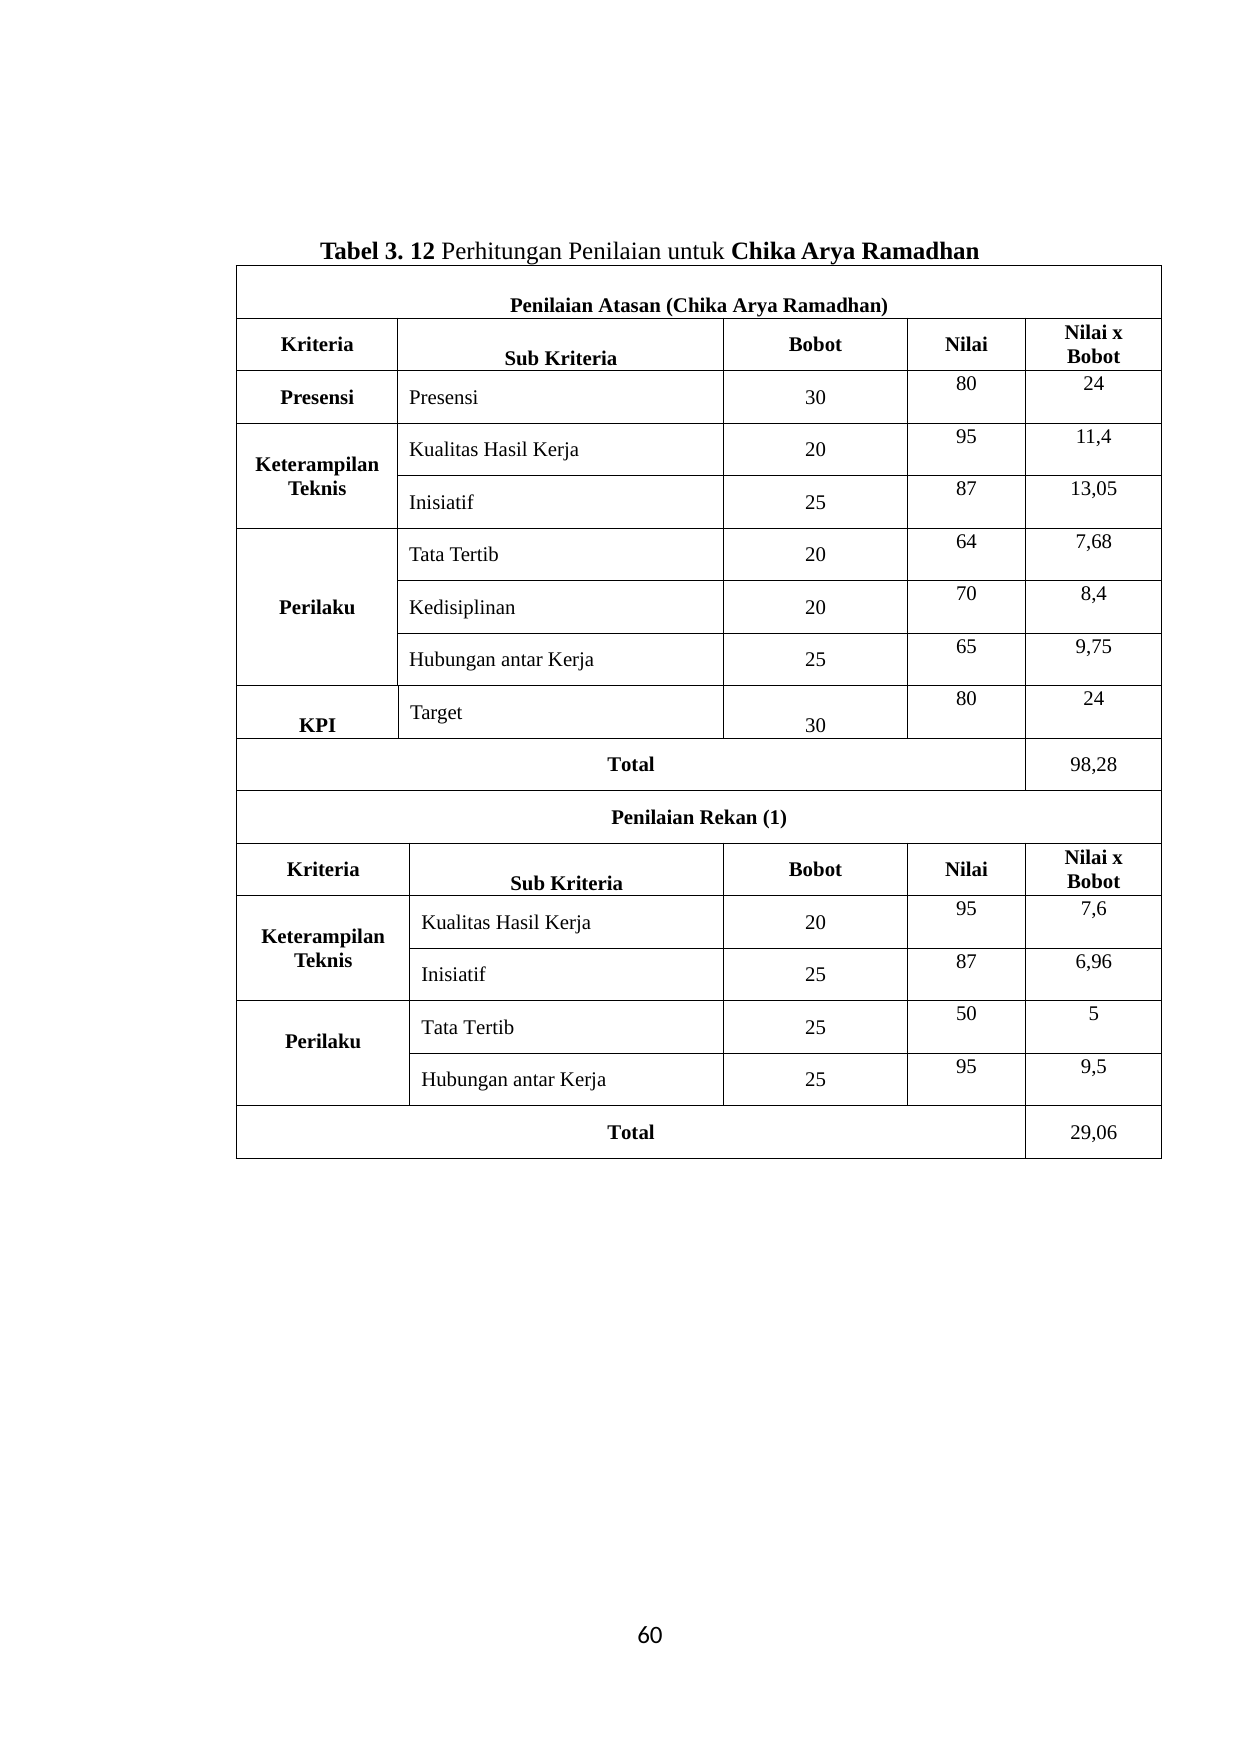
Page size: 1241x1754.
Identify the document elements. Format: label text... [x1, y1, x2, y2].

table_cell 13,05 [1026, 476, 1161, 527]
table_cell Perilaku [237, 1001, 409, 1105]
table_cell 30 [724, 686, 907, 737]
table_cell 8,4 [1026, 581, 1161, 632]
table_cell 64 [908, 529, 1025, 580]
table_cell Presensi [398, 371, 723, 422]
table_cell 20 [724, 424, 907, 475]
text Tabel 3. 12 Perhitungan Penilaian untuk Chika Arya Ramadhan [236, 236, 1063, 265]
table_cell Keterampilan Teknis [237, 424, 397, 527]
table_cell Hubungan antar Kerja [398, 634, 723, 685]
table_cell 11,4 [1026, 424, 1161, 475]
table_cell 98,28 [1026, 739, 1161, 790]
table_cell 24 [1026, 686, 1161, 737]
table_cell 5 [1026, 1001, 1161, 1052]
table_cell Perilaku [237, 529, 397, 685]
table_cell Total [237, 739, 1025, 790]
table_cell Bobot [724, 844, 907, 895]
table_cell Bobot [724, 319, 907, 370]
table_cell 50 [908, 1001, 1025, 1052]
table_cell 7,68 [1026, 529, 1161, 580]
table_cell 25 [724, 1001, 907, 1052]
table_cell Kualitas Hasil Kerja [398, 424, 723, 475]
table_cell Kedisiplinan [398, 581, 723, 632]
table_cell 25 [724, 476, 907, 527]
table_cell 20 [724, 581, 907, 632]
table_cell Inisiatif [410, 949, 723, 1000]
table_cell Total [237, 1106, 1025, 1157]
table_cell Penilaian Rekan (1) [237, 791, 1161, 842]
table_header Penilaian Atasan (Chika Arya Ramadhan) [237, 266, 1161, 317]
table_cell Presensi [237, 371, 397, 422]
table_cell Nilai x Bobot [1026, 319, 1161, 370]
table_cell Tata Tertib [398, 529, 723, 580]
table_cell 9,75 [1026, 634, 1161, 685]
table_cell 7,6 [1026, 896, 1161, 947]
table_cell 95 [908, 896, 1025, 947]
table_cell Sub Kriteria [410, 844, 723, 895]
table_cell 80 [908, 371, 1025, 422]
table_cell 6,96 [1026, 949, 1161, 1000]
table_cell Kriteria [237, 319, 397, 370]
table_cell Inisiatif [398, 476, 723, 527]
table_cell Target [399, 686, 723, 737]
table_cell 95 [908, 424, 1025, 475]
table_cell 20 [724, 896, 907, 947]
table_cell 20 [724, 529, 907, 580]
table_cell 25 [724, 949, 907, 1000]
table_cell Nilai [908, 319, 1025, 370]
table_cell 95 [908, 1054, 1025, 1105]
table_cell 87 [908, 476, 1025, 527]
table_cell Kriteria [237, 844, 409, 895]
table_cell 24 [1026, 371, 1161, 422]
table_cell Keterampilan Teknis [237, 896, 409, 1000]
table_cell 80 [908, 686, 1025, 737]
table_cell Kualitas Hasil Kerja [410, 896, 723, 947]
table_cell 9,5 [1026, 1054, 1161, 1105]
table_cell 70 [908, 581, 1025, 632]
table_cell 65 [908, 634, 1025, 685]
table_cell KPI [237, 686, 398, 737]
table_cell Tata Tertib [410, 1001, 723, 1052]
table_cell 25 [724, 634, 907, 685]
table_cell 87 [908, 949, 1025, 1000]
table_cell 25 [724, 1054, 907, 1105]
table_cell 29,06 [1026, 1106, 1161, 1157]
table_cell 30 [724, 371, 907, 422]
table_cell Nilai x Bobot [1026, 844, 1161, 895]
table_cell Sub Kriteria [398, 319, 723, 370]
table_cell Nilai [908, 844, 1025, 895]
table_cell Hubungan antar Kerja [410, 1054, 723, 1105]
